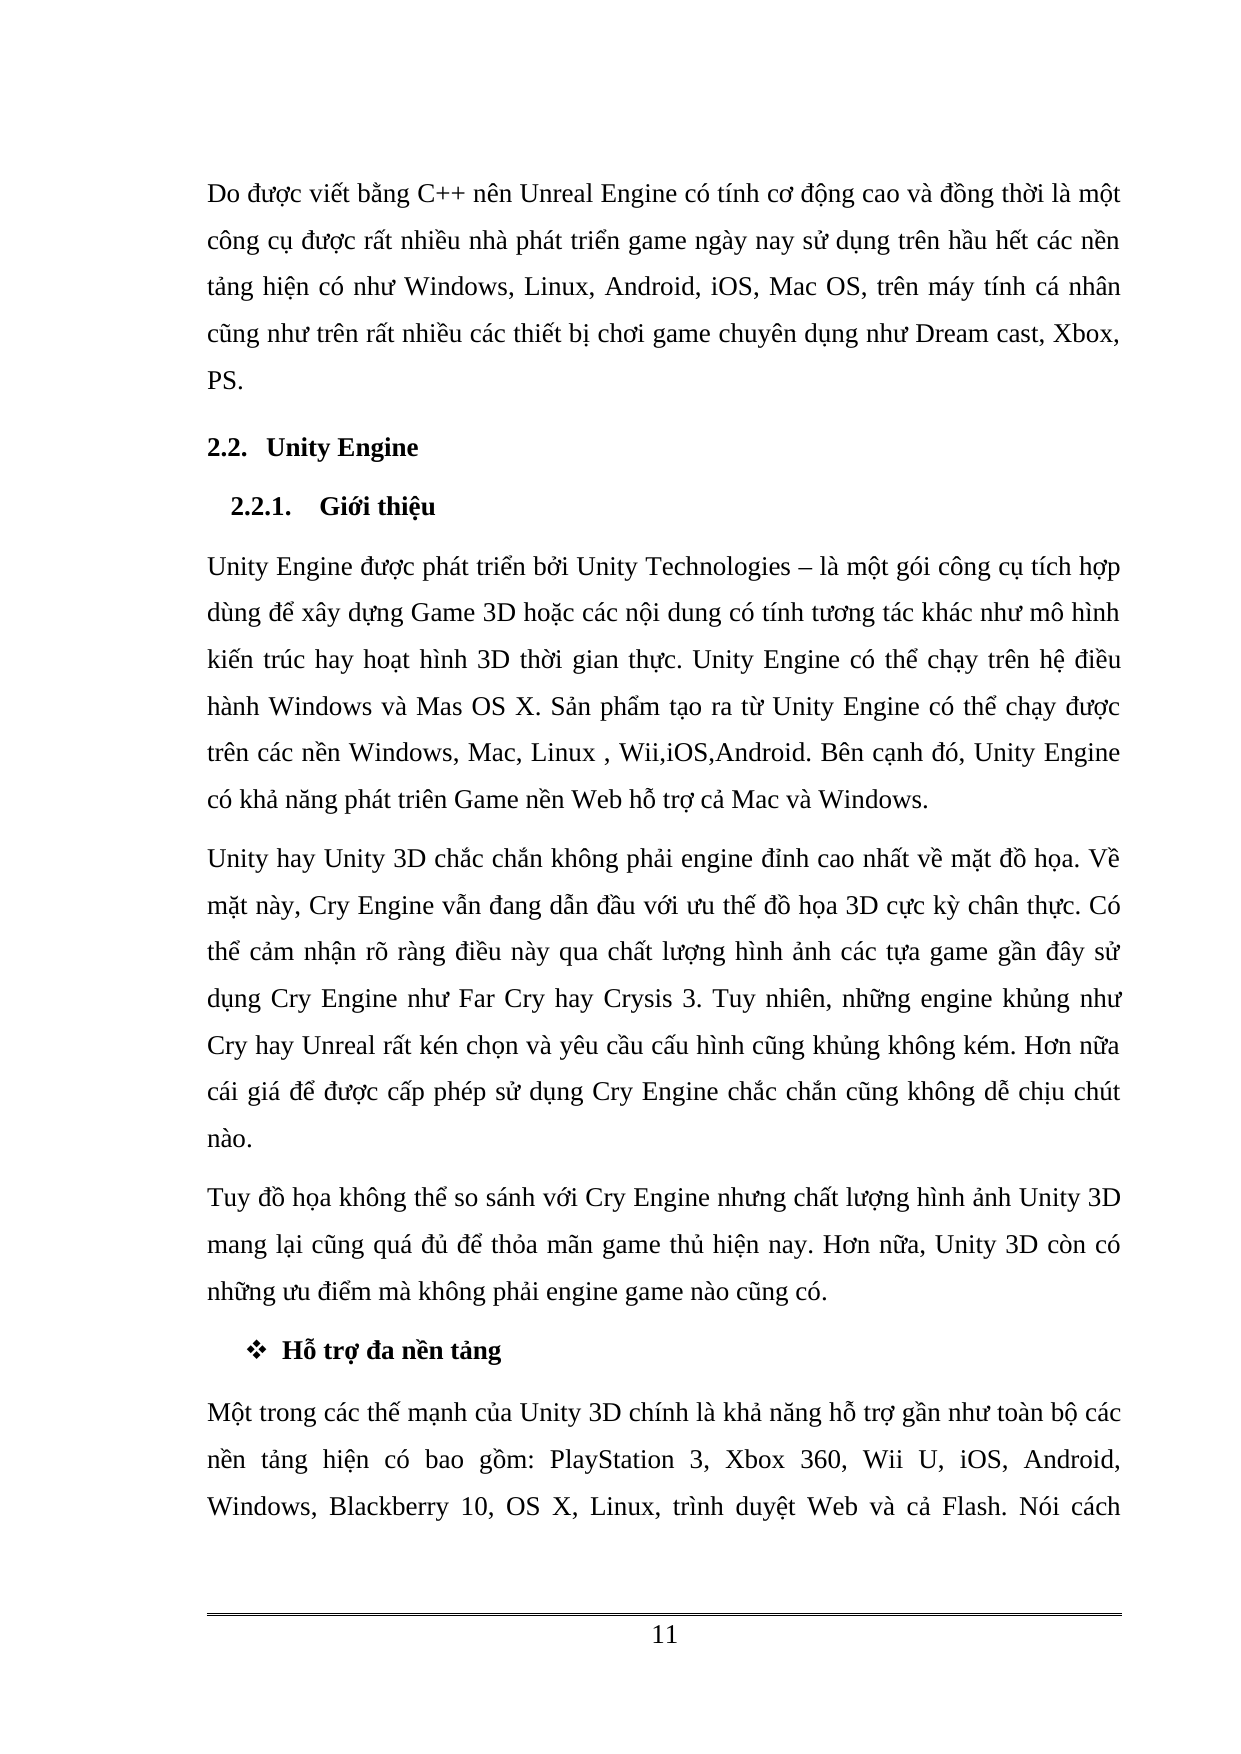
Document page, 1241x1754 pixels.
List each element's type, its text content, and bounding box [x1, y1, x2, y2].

subtitle Unity Engine [207, 431, 1122, 462]
text Unity Engine được phát triển bởi Unity Technologies – là một gói công cụ tích hợp dùng để xây dựng Game 3D hoặc các nội dung có tính tương tác khác như mô hình kiến trúc hay hoạt hình 3D thời gian thực. Unity Engine có thể chạy trên hệ điều hành Windows và Mas OS X. Sản phẩm tạo ra từ Unity Engine có thể chạy được trên các nền Windows, Mac, Linux , Wii,iOS,Android. Bên cạnh đó, Unity Engine có khả năng phát triên Game nền Web hỗ trợ cả Mac và Windows. [207, 550, 1122, 814]
text Unity hay Unity 3D chắc chắn không phải engine đỉnh cao nhất về mặt đồ họa. Về mặt này, Cry Engine vẫn đang dẫn đầu với ưu thế đồ họa 3D cực kỳ chân thực. Có thể cảm nhận rõ ràng điều này qua chất lượng hình ảnh các tựa game gần đây sử dụng Cry Engine như Far Cry hay Crysis 3. Tuy nhiên, những engine khủng như Cry hay Unreal rất kén chọn và yêu cầu cấu hình cũng khủng không kém. Hơn nữa cái giá để được cấp phép sử dụng Cry Engine chắc chắn cũng không dễ chịu chút nào. [207, 842, 1122, 1153]
text Tuy đồ họa không thể so sánh với Cry Engine nhưng chất lượng hình ảnh Unity 3D mang lại cũng quá đủ để thỏa mãn game thủ hiện nay. Hơn nữa, Unity 3D còn có những ưu điểm mà không phải engine game nào cũng có. [207, 1181, 1122, 1306]
subtitle Giới thiệu [230, 491, 1122, 522]
list Hỗ trợ đa nền tảng [244, 1334, 1122, 1365]
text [207, 1396, 1122, 1521]
text Do được viết bằng C++ nên Unreal Engine có tính cơ động cao và đồng thời là một công cụ được rất nhiều nhà phát triển game ngày nay sử dụng trên hầu hết các nền tảng hiện có như Windows, Linux, Android, iOS, Mac OS, trên máy tính cá nhân cũng như trên rất nhiều các thiết bị chơi game chuyên dụng như Dream cast, Xbox, PS. [207, 177, 1122, 395]
